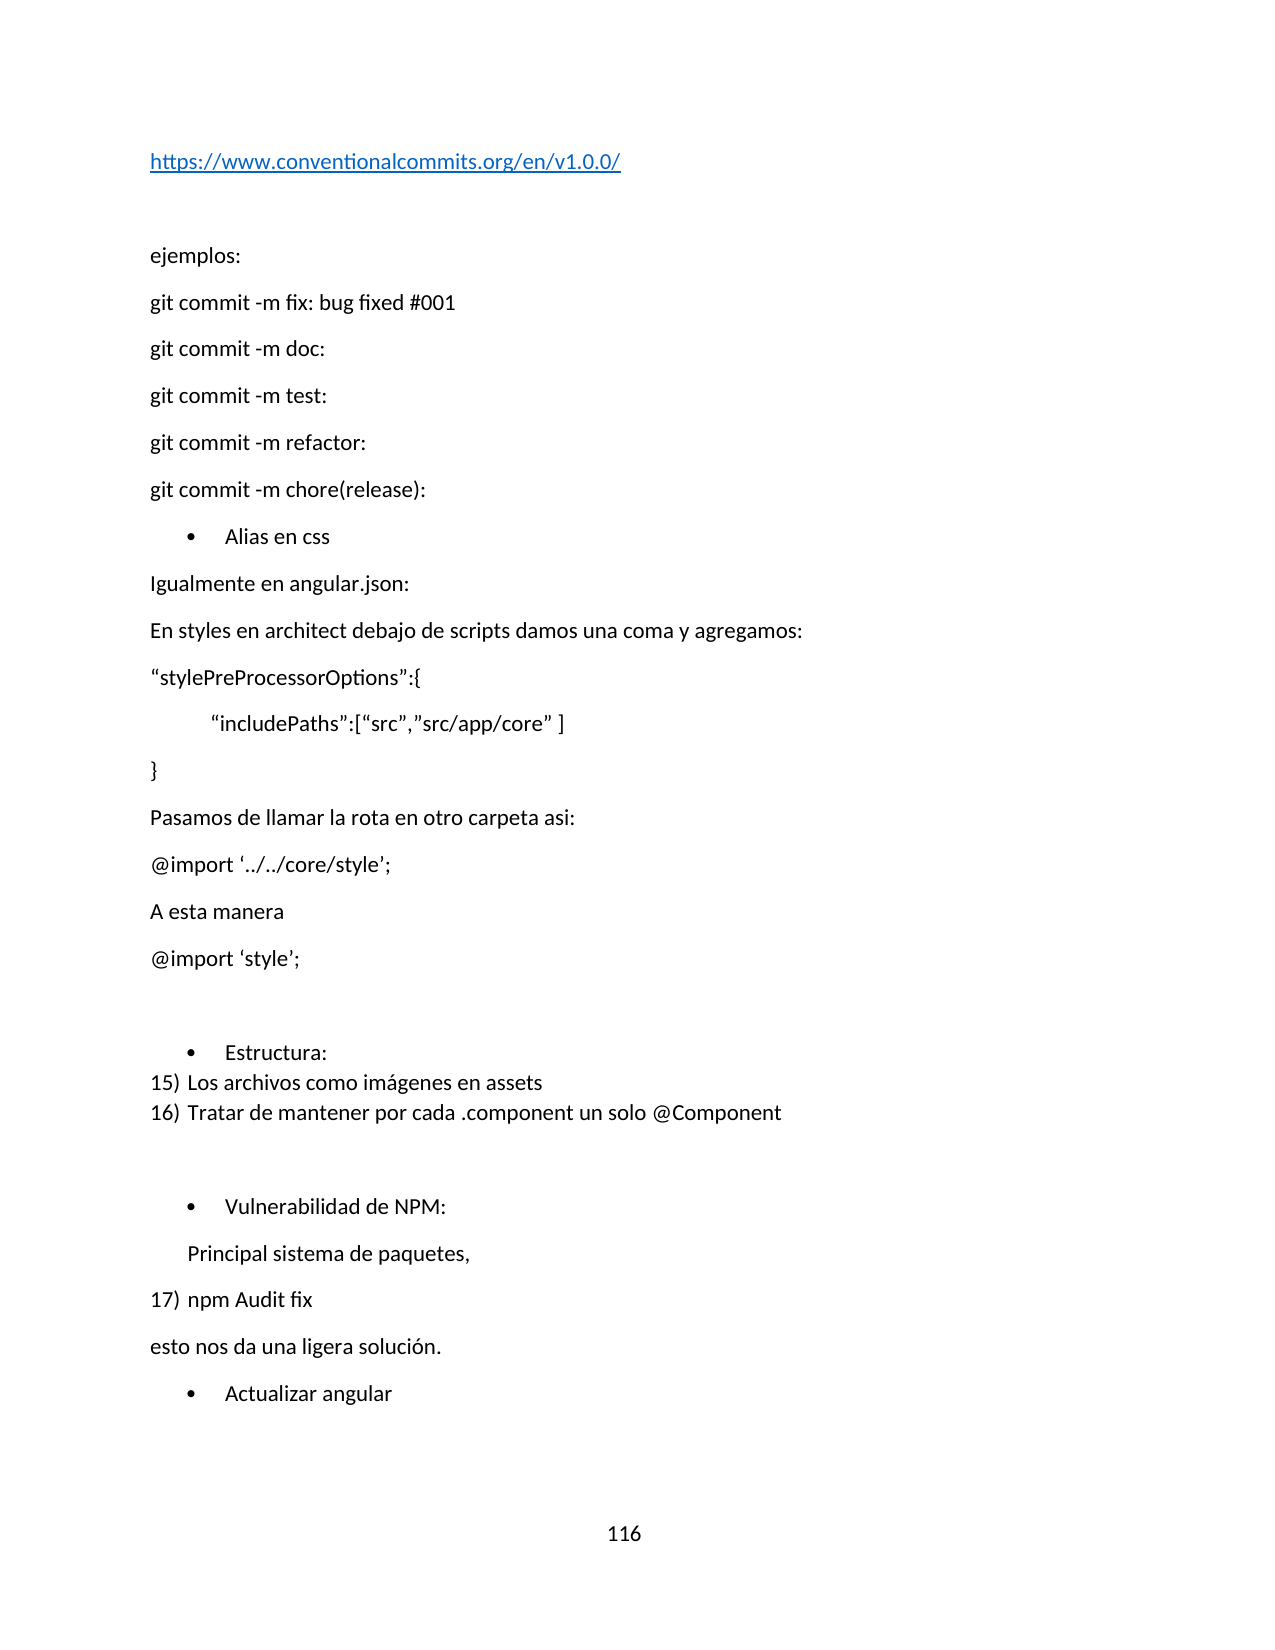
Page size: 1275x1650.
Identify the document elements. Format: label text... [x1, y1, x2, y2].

list Estructura: [187, 1038, 1098, 1066]
list Vulnerabilidad de NPM: [187, 1192, 1098, 1220]
text @import ‘style’; [150, 944, 1098, 972]
list Tratar de mantener por cada .component un solo @Component [150, 1098, 1098, 1126]
text git commit -m fix: bug fixed #001 [150, 288, 1098, 316]
text Pasamos de llamar la rota en otro carpeta asi: [150, 803, 1098, 831]
text ejemplos: [150, 241, 1098, 269]
text Principal sistema de paquetes, [187, 1239, 1098, 1267]
text git commit -m test: [150, 381, 1098, 409]
text “stylePreProcessorOptions”:{ [150, 663, 1098, 691]
text git commit -m refactor: [150, 428, 1098, 456]
list Alias en css [187, 522, 1098, 550]
text A esta manera [150, 897, 1098, 925]
text } [150, 756, 1098, 784]
list Los archivos como imágenes en assets [150, 1068, 1098, 1096]
text esto nos da una ligera solución. [150, 1332, 1098, 1360]
list Actualizar angular [187, 1379, 1098, 1407]
text “includePaths”:[“src”,”src/app/core” ] [150, 709, 1098, 737]
text git commit -m doc: [150, 334, 1098, 362]
text https://www.conventionalcommits.org/en/v1.0.0/ [150, 147, 1098, 175]
text @import ‘../../core/style’; [150, 850, 1098, 878]
text Igualmente en angular.json: [150, 569, 1098, 597]
text git commit -m chore(release): [150, 475, 1098, 503]
text En styles en architect debajo de scripts damos una coma y agregamos: [150, 616, 1098, 644]
list npm Audit fix [150, 1286, 1098, 1313]
